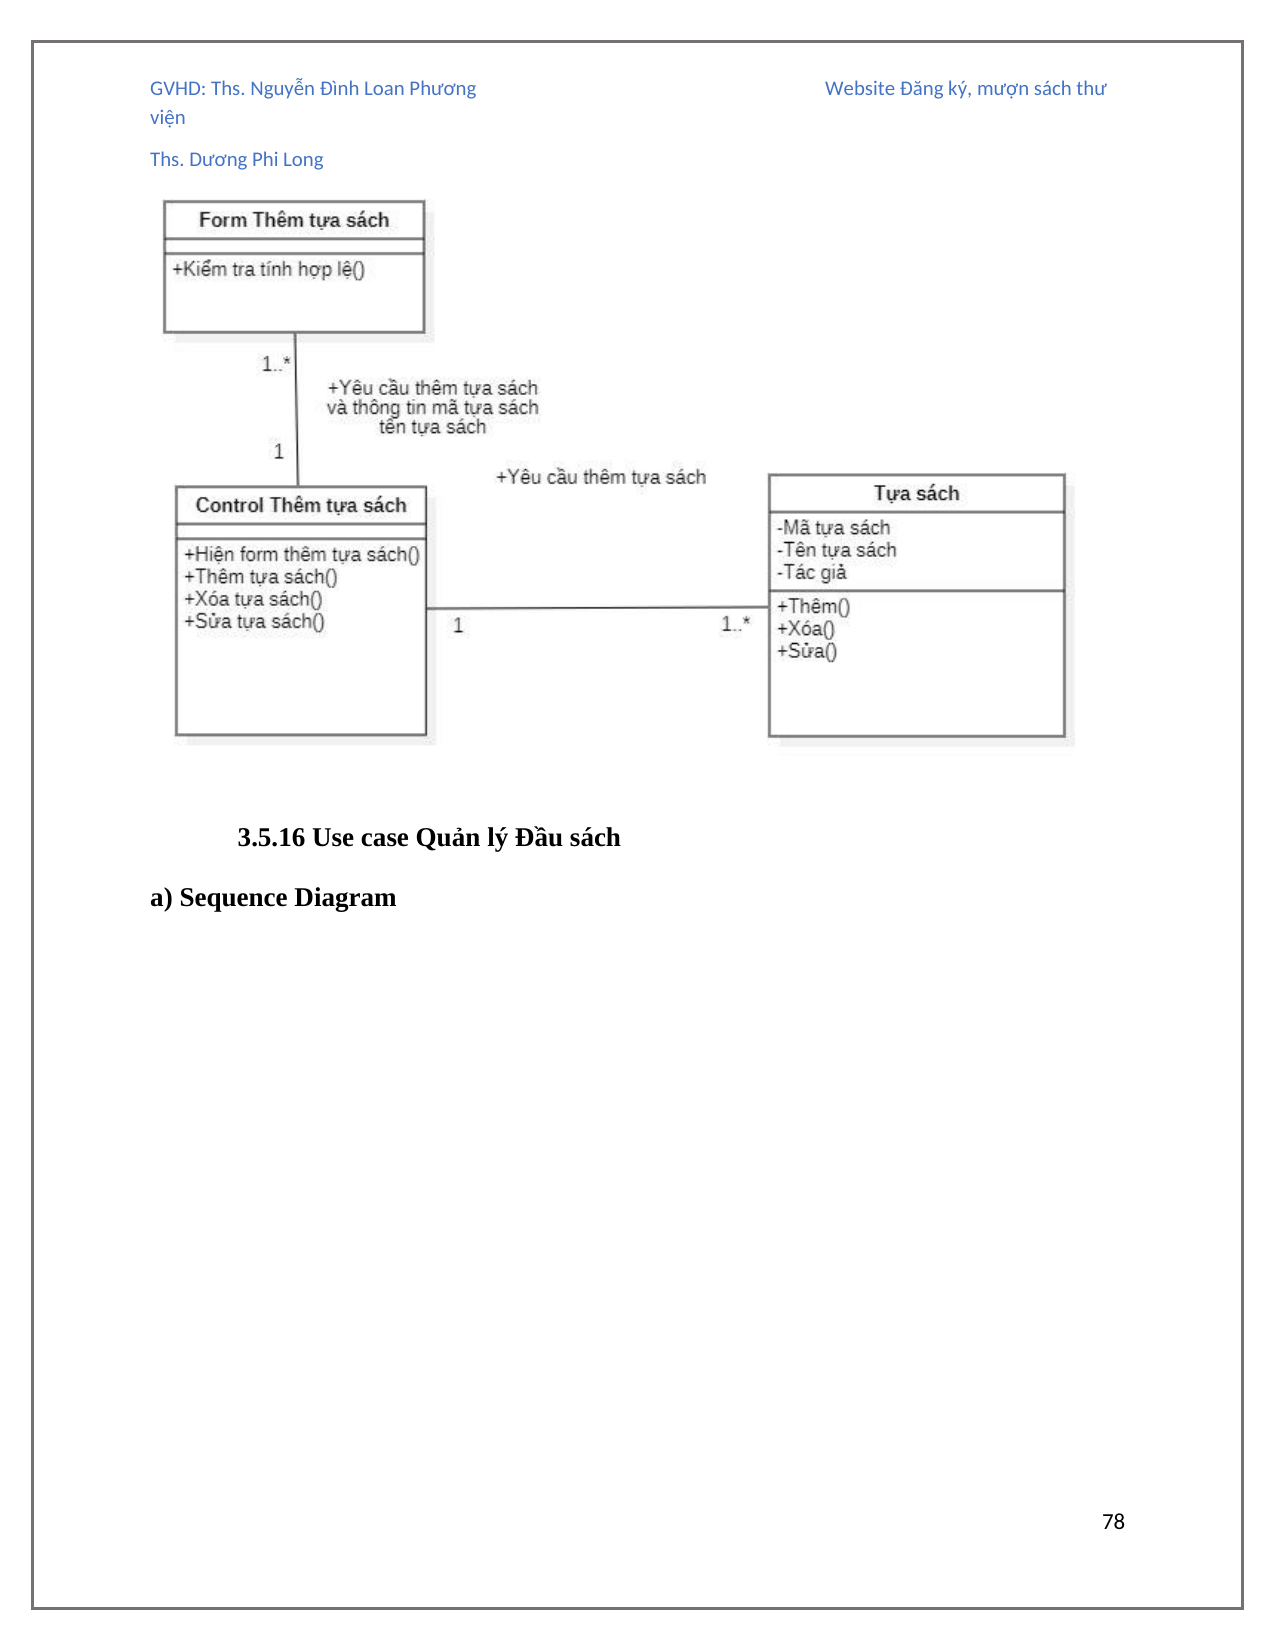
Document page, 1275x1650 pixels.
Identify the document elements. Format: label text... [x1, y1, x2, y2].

picture [150, 187, 1124, 796]
subtitle 3.5.16 Use case Quản lý Đầu sách [237, 822, 1125, 853]
text a) Sequence Diagram [150, 881, 1125, 912]
